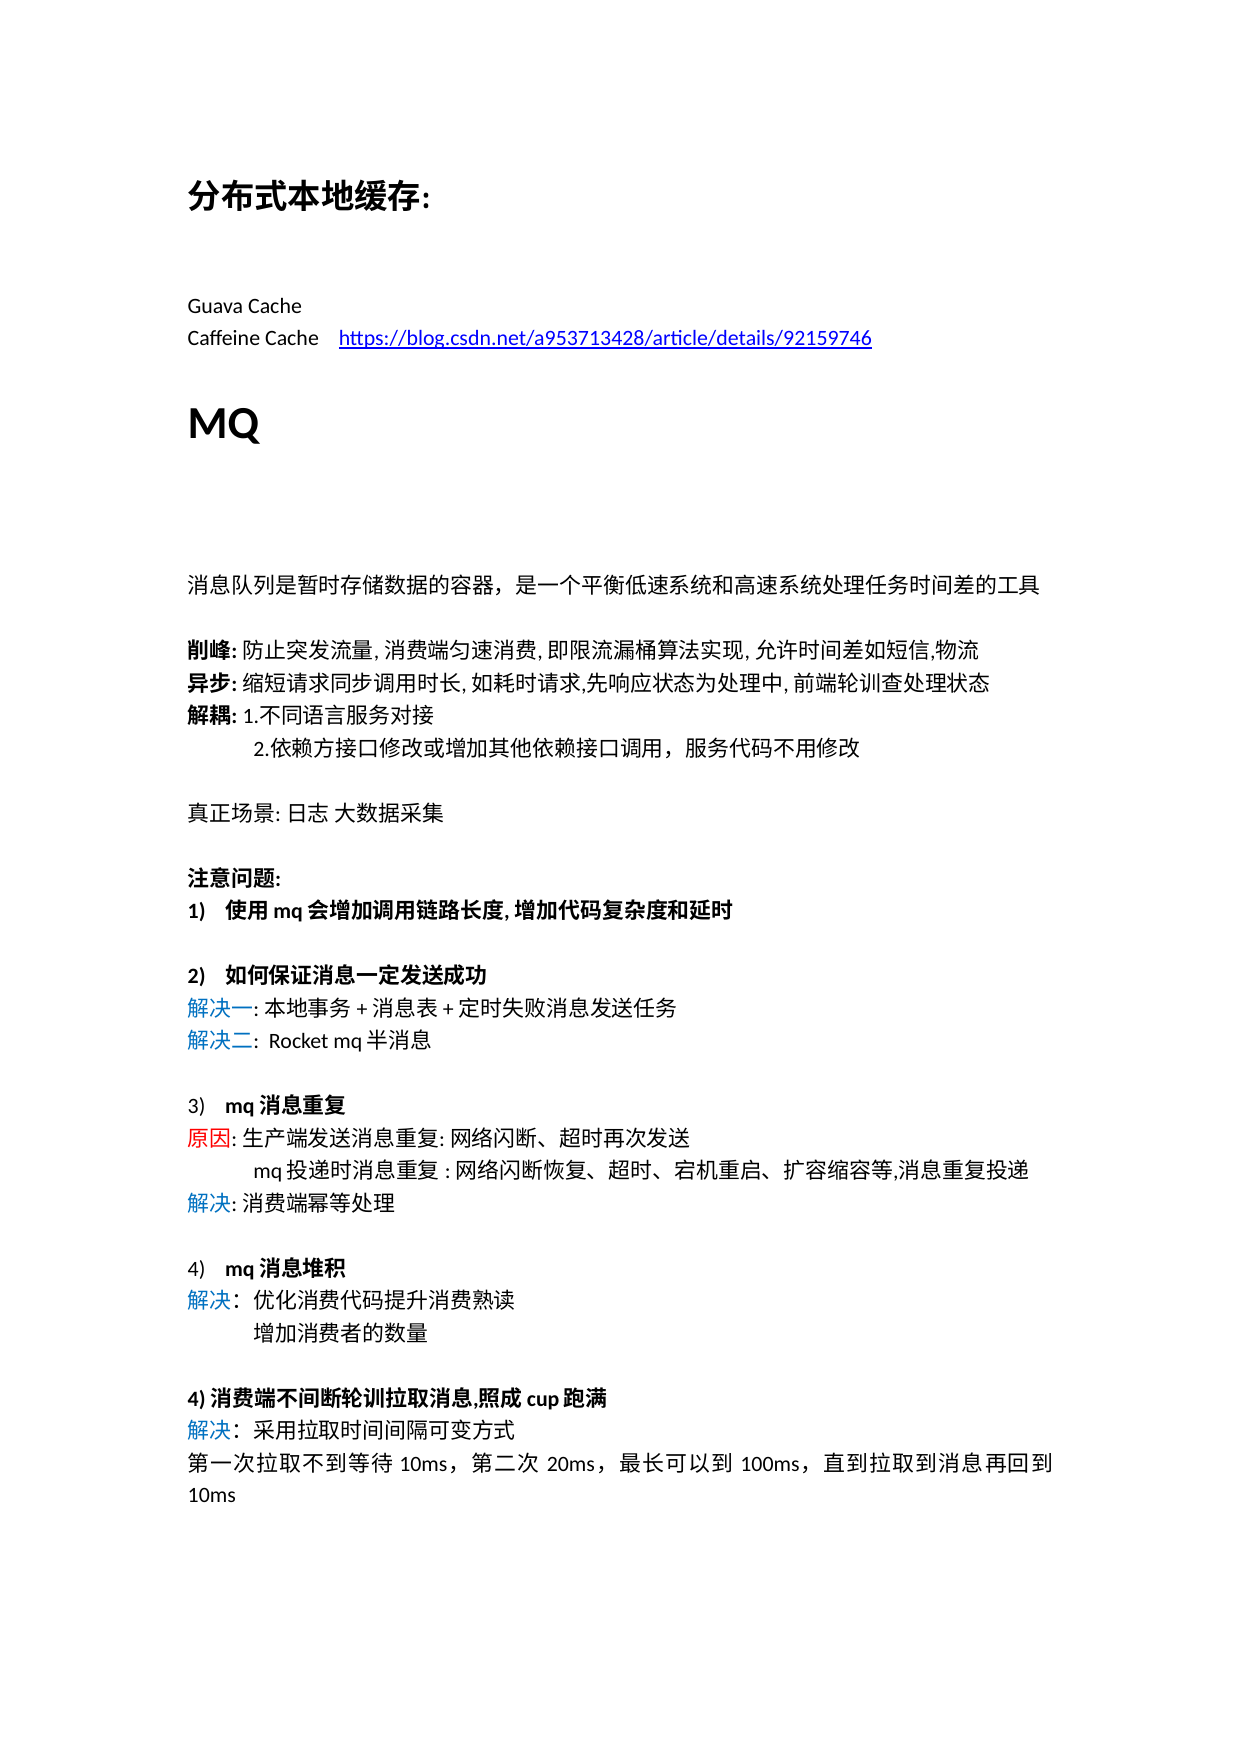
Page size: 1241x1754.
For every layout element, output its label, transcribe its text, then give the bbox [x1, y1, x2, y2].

subtitle 分布式本地缓存: [187, 162, 1053, 227]
list 使用mq会增加调用链路长度, 增加代码复杂度和延时 [187, 893, 1053, 925]
text 原因: 生产端发送消息重复: 网络闪断、超时再次发送 [187, 1120, 1053, 1153]
text 解耦: 1.不同语言服务对接 [187, 698, 1053, 730]
text 异步: 缩短请求同步调用时长, 如耗时请求,先响应状态为处理中, 前端轮训查处理状态 [187, 665, 1053, 698]
text mq投递时消息重复 : 网络闪断恢复、超时、宕机重启、扩容缩容等,消息重复投递 [187, 1153, 1053, 1185]
subtitle MQ [187, 389, 1053, 454]
list 如何保证消息一定发送成功 [187, 958, 1053, 990]
text 第一次拉取不到等待10ms，第二次 20ms，最长可以到 100ms，直到拉取到消息再回到 10ms [187, 1445, 1053, 1510]
text 解决: 消费端幂等处理 [187, 1185, 1053, 1218]
text Caffeine Cache https://blog.csdn.net/a953713428/article/details/92159746 [187, 322, 1053, 354]
text Guava Cache [187, 289, 1053, 322]
text 2.依赖方接口修改或增加其他依赖接口调用，服务代码不用修改 [187, 730, 1053, 763]
text 增加消费者的数量 [187, 1315, 1053, 1348]
text 解决二: Rocket mq半消息 [187, 1023, 1053, 1055]
text 解决：采用拉取时间间隔可变方式 [187, 1413, 1053, 1445]
text 解决一: 本地事务 + 消息表 + 定时失败消息发送任务 [187, 990, 1053, 1023]
text 解决：优化消费代码提升消费熟读 [187, 1283, 1053, 1315]
text 注意问题: [187, 860, 1053, 893]
list mq消息重复 [187, 1088, 1053, 1120]
text 4) 消费端不间断轮训拉取消息,照成cup跑满 [187, 1380, 1053, 1413]
text 消息队列是暂时存储数据的容器，是一个平衡低速系统和高速系统处理任务时间差的工具 [187, 568, 1053, 600]
list mq消息堆积 [187, 1250, 1053, 1283]
text 削峰: 防止突发流量, 消费端匀速消费, 即限流漏桶算法实现, 允许时间差如短信,物流 [187, 633, 1053, 665]
text 真正场景: 日志 大数据采集 [187, 795, 1053, 828]
